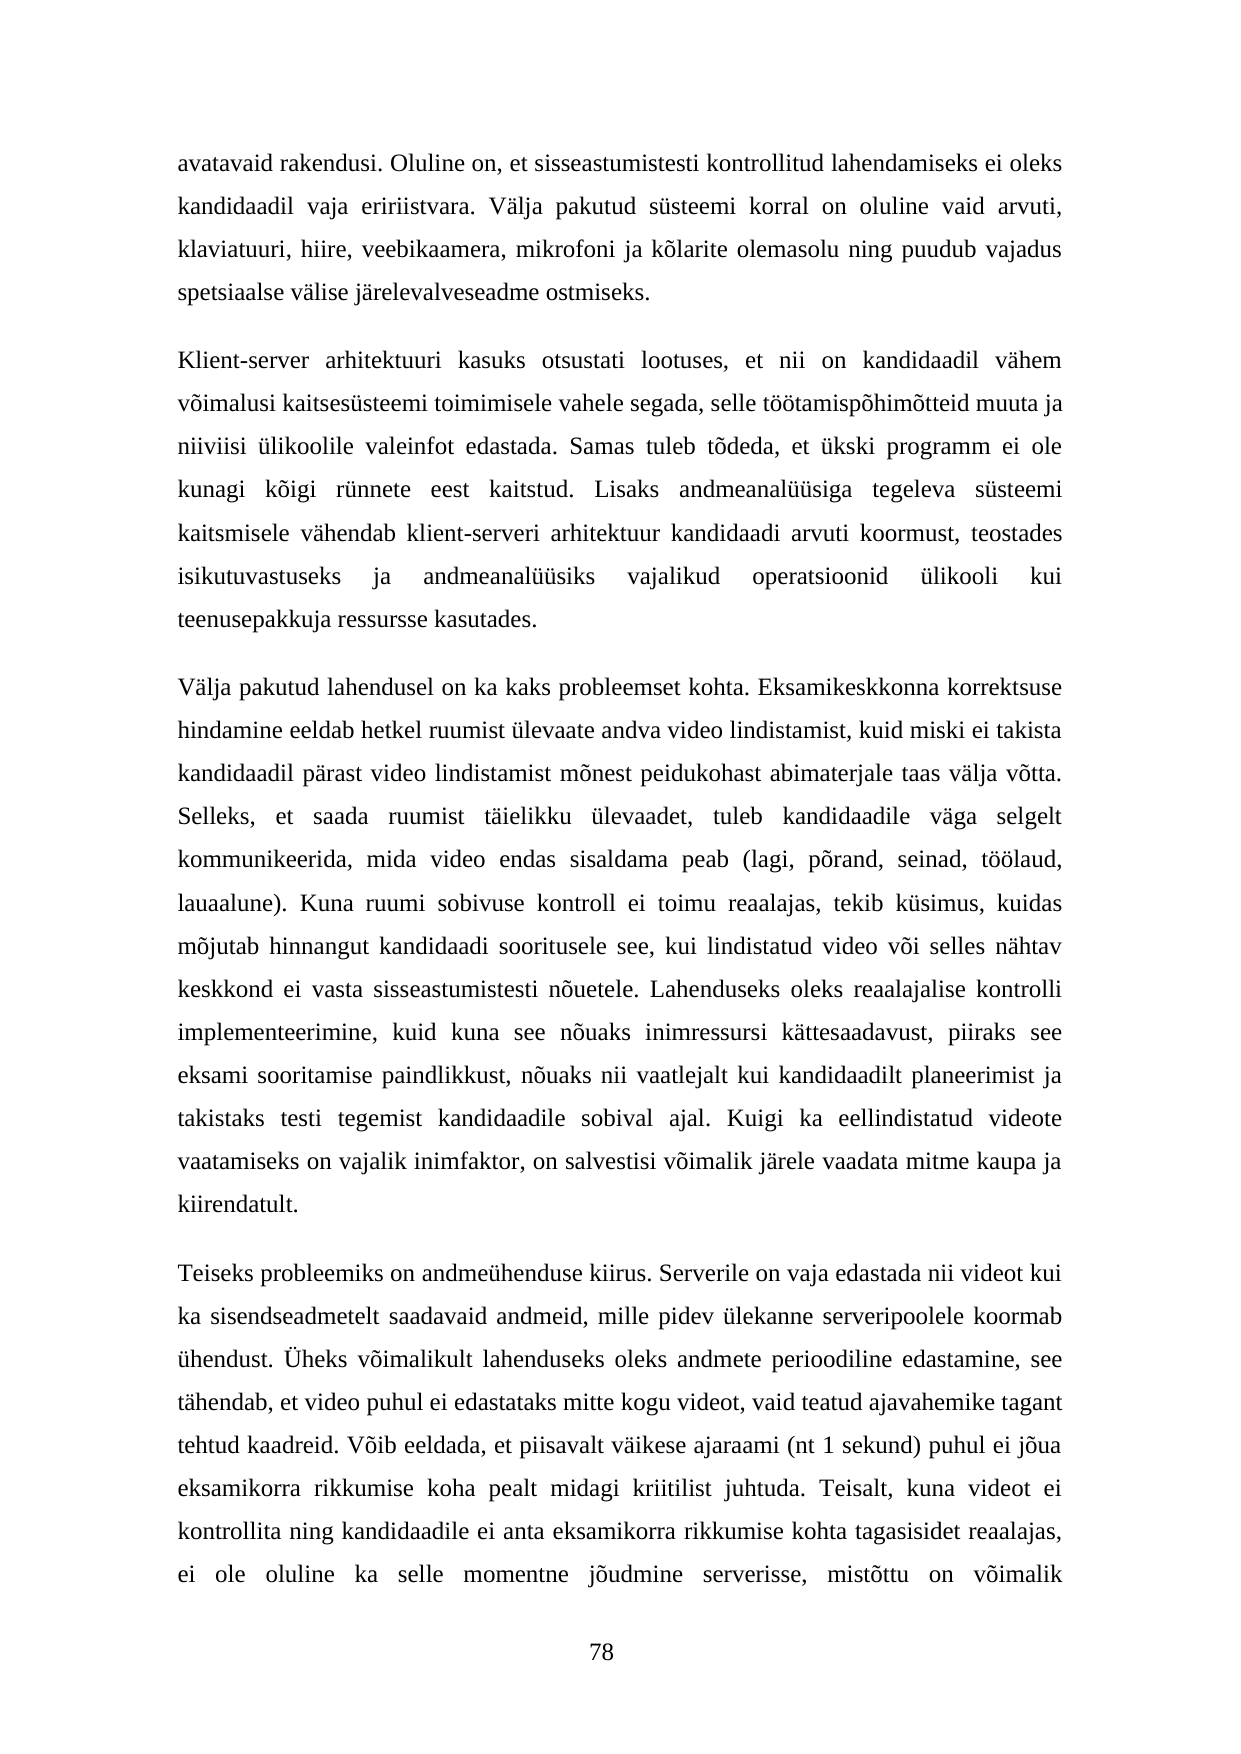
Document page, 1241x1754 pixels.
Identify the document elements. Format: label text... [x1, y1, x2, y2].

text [177, 1258, 1063, 1588]
text Klient-server arhitektuuri kasuks otsustati lootuses, et nii on kandidaadil vähem võimalusi kaitsesüsteemi toimimisele vahele segada, selle töötamispõhimõtteid muuta ja niiviisi ülikoolile valeinfot edastada. Samas tuleb tõdeda, et ükski programm ei ole kunagi kõigi rünnete eest kaitstud. Lisaks andmeanalüüsiga tegeleva süsteemi kaitsmisele vähendab klient-serveri arhitektuur kandidaadi arvuti koormust, teostades isikutuvastuseks ja andmeanalüüsiks vajalikud operatsioonid ülikooli kui teenusepakkuja ressursse kasutades. [177, 345, 1063, 633]
text Välja pakutud lahendusel on ka kaks probleemset kohta. Eksamikeskkonna korrektsuse hindamine eeldab hetkel ruumist ülevaate andva video lindistamist, kuid miski ei takista kandidaadil pärast video lindistamist mõnest peidukohast abimaterjale taas välja võtta. Selleks, et saada ruumist täielikku ülevaadet, tuleb kandidaadile väga selgelt kommunikeerida, mida video endas sisaldama peab (lagi, põrand, seinad, töölaud, lauaalune). Kuna ruumi sobivuse kontroll ei toimu reaalajas, tekib küsimus, kuidas mõjutab hinnangut kandidaadi sooritusele see, kui lindistatud video või selles nähtav keskkond ei vasta sisseastumistesti nõuetele. Lahenduseks oleks reaalajalise kontrolli implementeerimine, kuid kuna see nõuaks inimressursi kättesaadavust, piiraks see eksami sooritamise paindlikkust, nõuaks nii vaatlejalt kui kandidaadilt planeerimist ja takistaks testi tegemist kandidaadile sobival ajal. Kuigi ka eellindistatud videote vaatamiseks on vajalik inimfaktor, on salvestisi võimalik järele vaadata mitme kaupa ja kiirendatult. [177, 672, 1063, 1218]
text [177, 148, 1063, 306]
